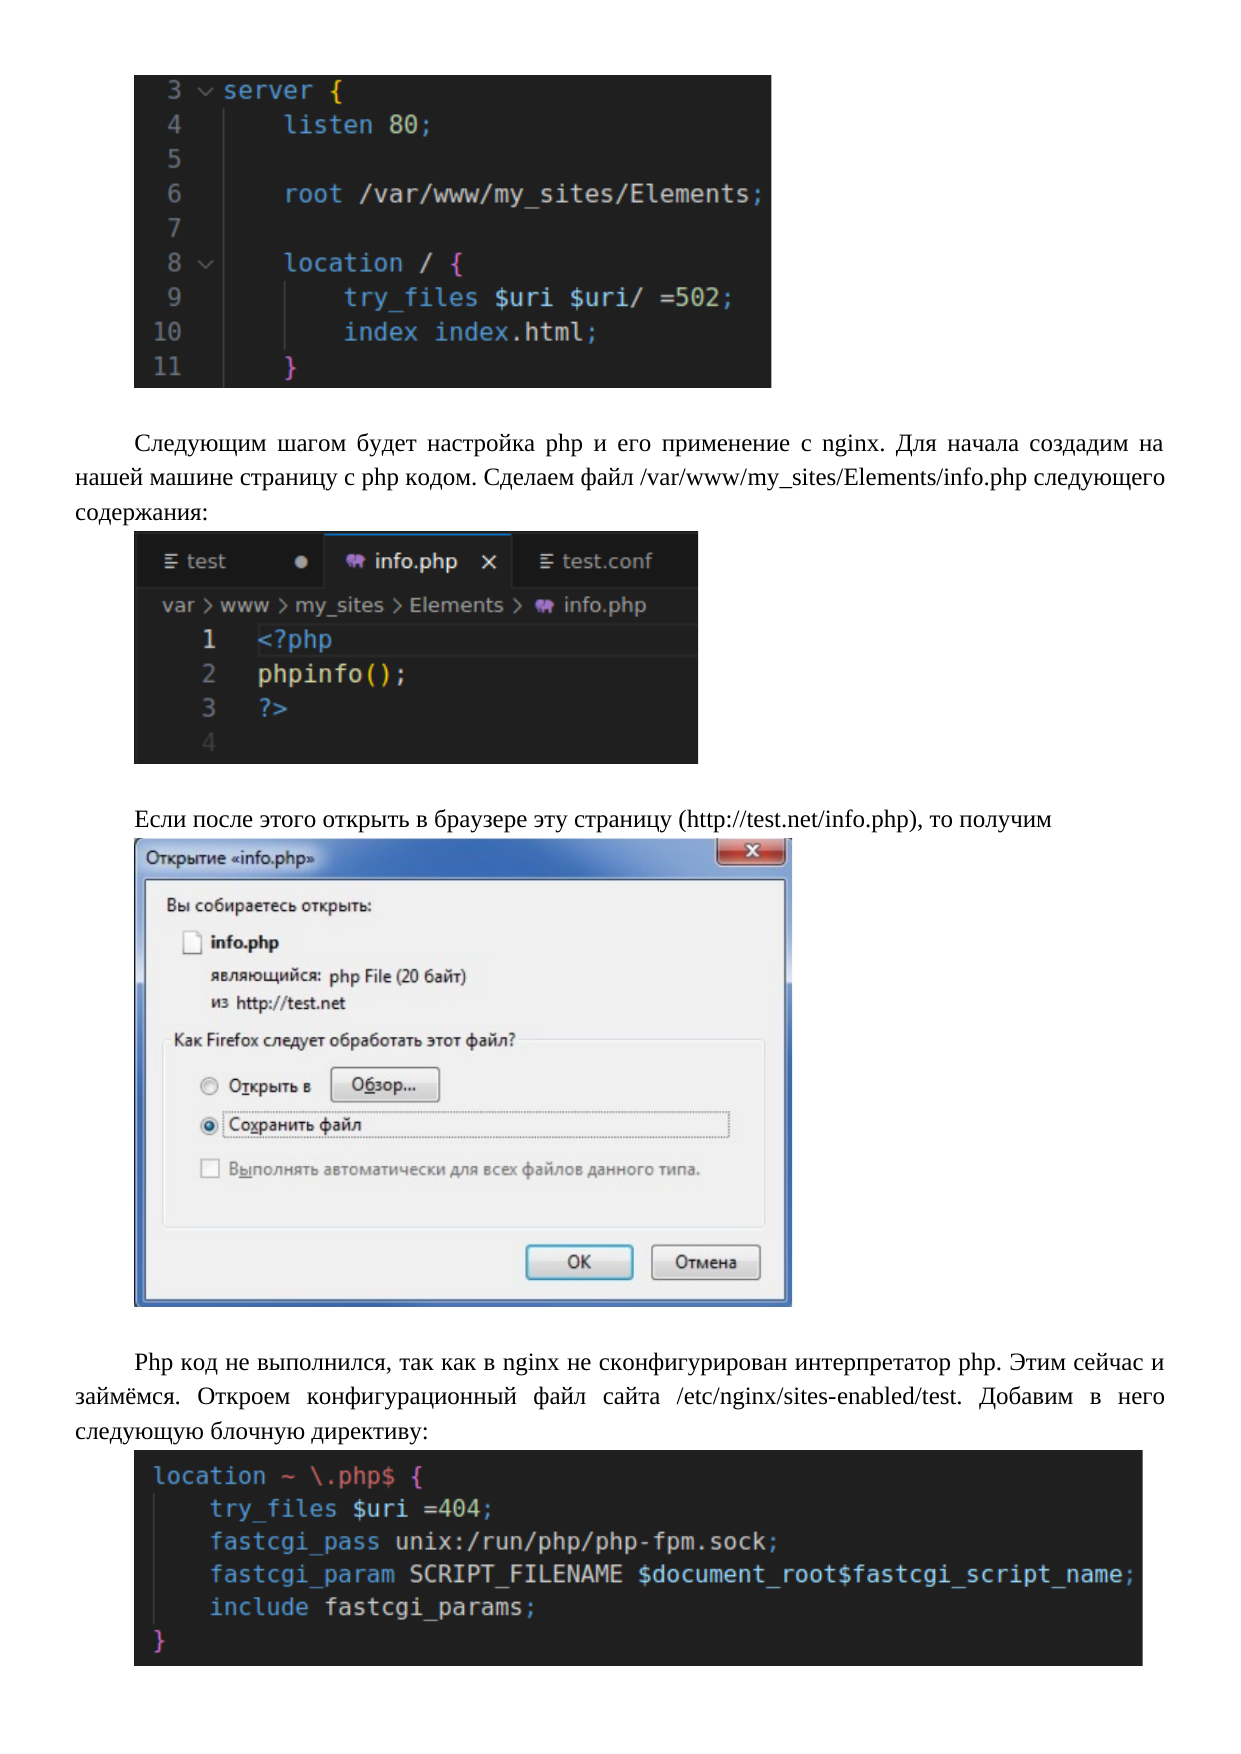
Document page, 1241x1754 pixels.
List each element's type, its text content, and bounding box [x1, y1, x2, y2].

text Если после этого открыть в браузере эту страницу (http://test.net/info.php), то получим [75, 804, 1165, 833]
picture [134, 1450, 1143, 1666]
text Php код не выполнился, так как в nginx не сконфигурирован интерпретатор php. Этим сейчас и займёмся. Откроем конфигурационный файл сайта /etc/nginx/sites-enabled/test. Добавим в него следующую блочную директиву: [75, 1347, 1165, 1445]
picture [134, 838, 793, 1307]
picture [134, 531, 699, 764]
picture [134, 75, 772, 388]
text Следующим шагом будет настройка php и его применение с nginx. Для начала создадим на нашей машине страницу с php кодом. Сделаем файл /var/www/my_sites/Elements/info.php следующего содержания: [75, 428, 1165, 525]
